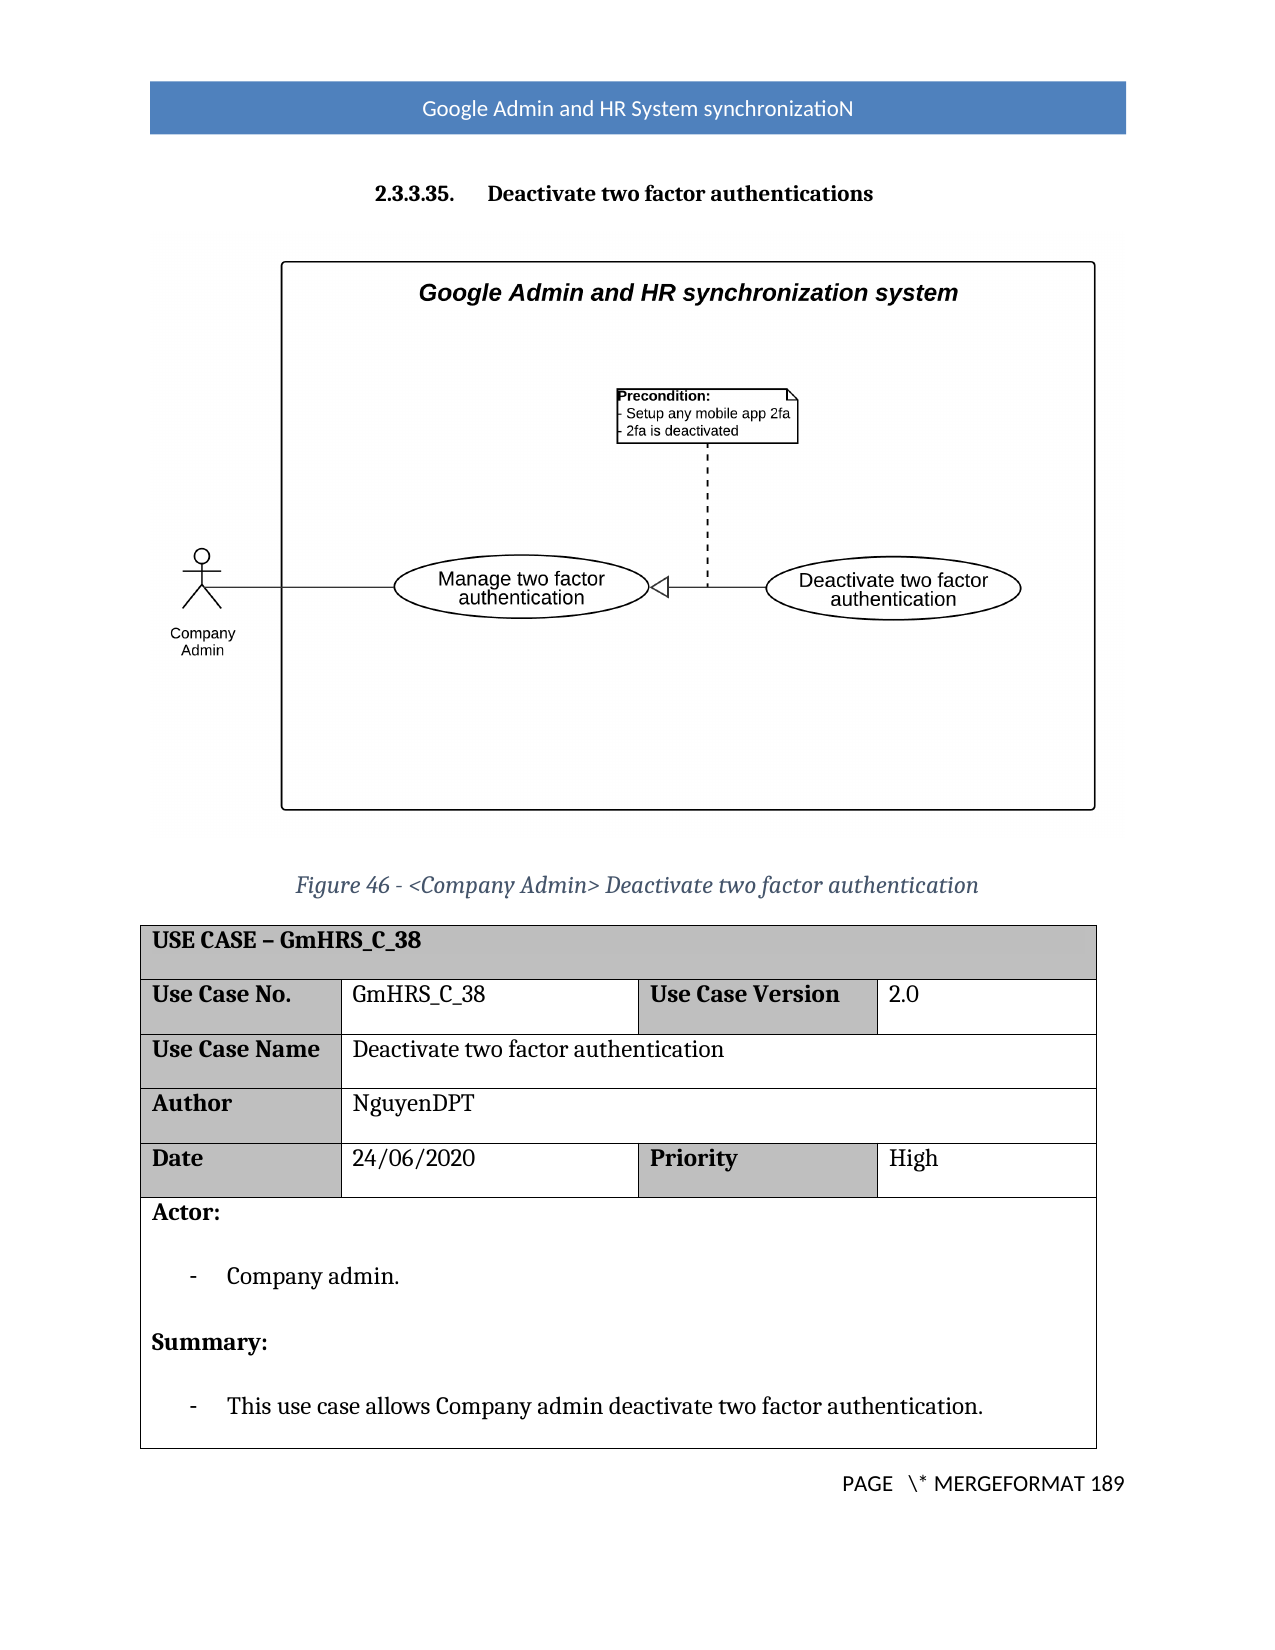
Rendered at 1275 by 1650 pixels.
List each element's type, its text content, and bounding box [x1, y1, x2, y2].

table_cell High [878, 1144, 1096, 1197]
table_cell Use Case Name [141, 1035, 341, 1088]
subtitle Deactivate two factor authentications [375, 181, 1125, 207]
table_cell Use Case No. [141, 980, 341, 1034]
table_cell 2.0 [878, 980, 1096, 1034]
text Figure 46 - <Company Admin> Deactivate two factor authentication [150, 871, 1125, 900]
table_cell 24/06/2020 [342, 1144, 638, 1197]
table_header USE CASE – GmHRS_C_38 [141, 926, 1096, 979]
table_cell Author [141, 1089, 341, 1143]
table_cell Date [141, 1144, 341, 1197]
picture [150, 231, 1125, 838]
table_cell Use Case Version [639, 980, 877, 1034]
table_cell NguyenDPT [342, 1089, 1096, 1143]
table_cell Priority [639, 1144, 877, 1197]
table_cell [141, 1198, 1096, 1448]
table_cell GmHRS_C_38 [342, 980, 638, 1034]
table_cell Deactivate two factor authentication [342, 1035, 1096, 1088]
